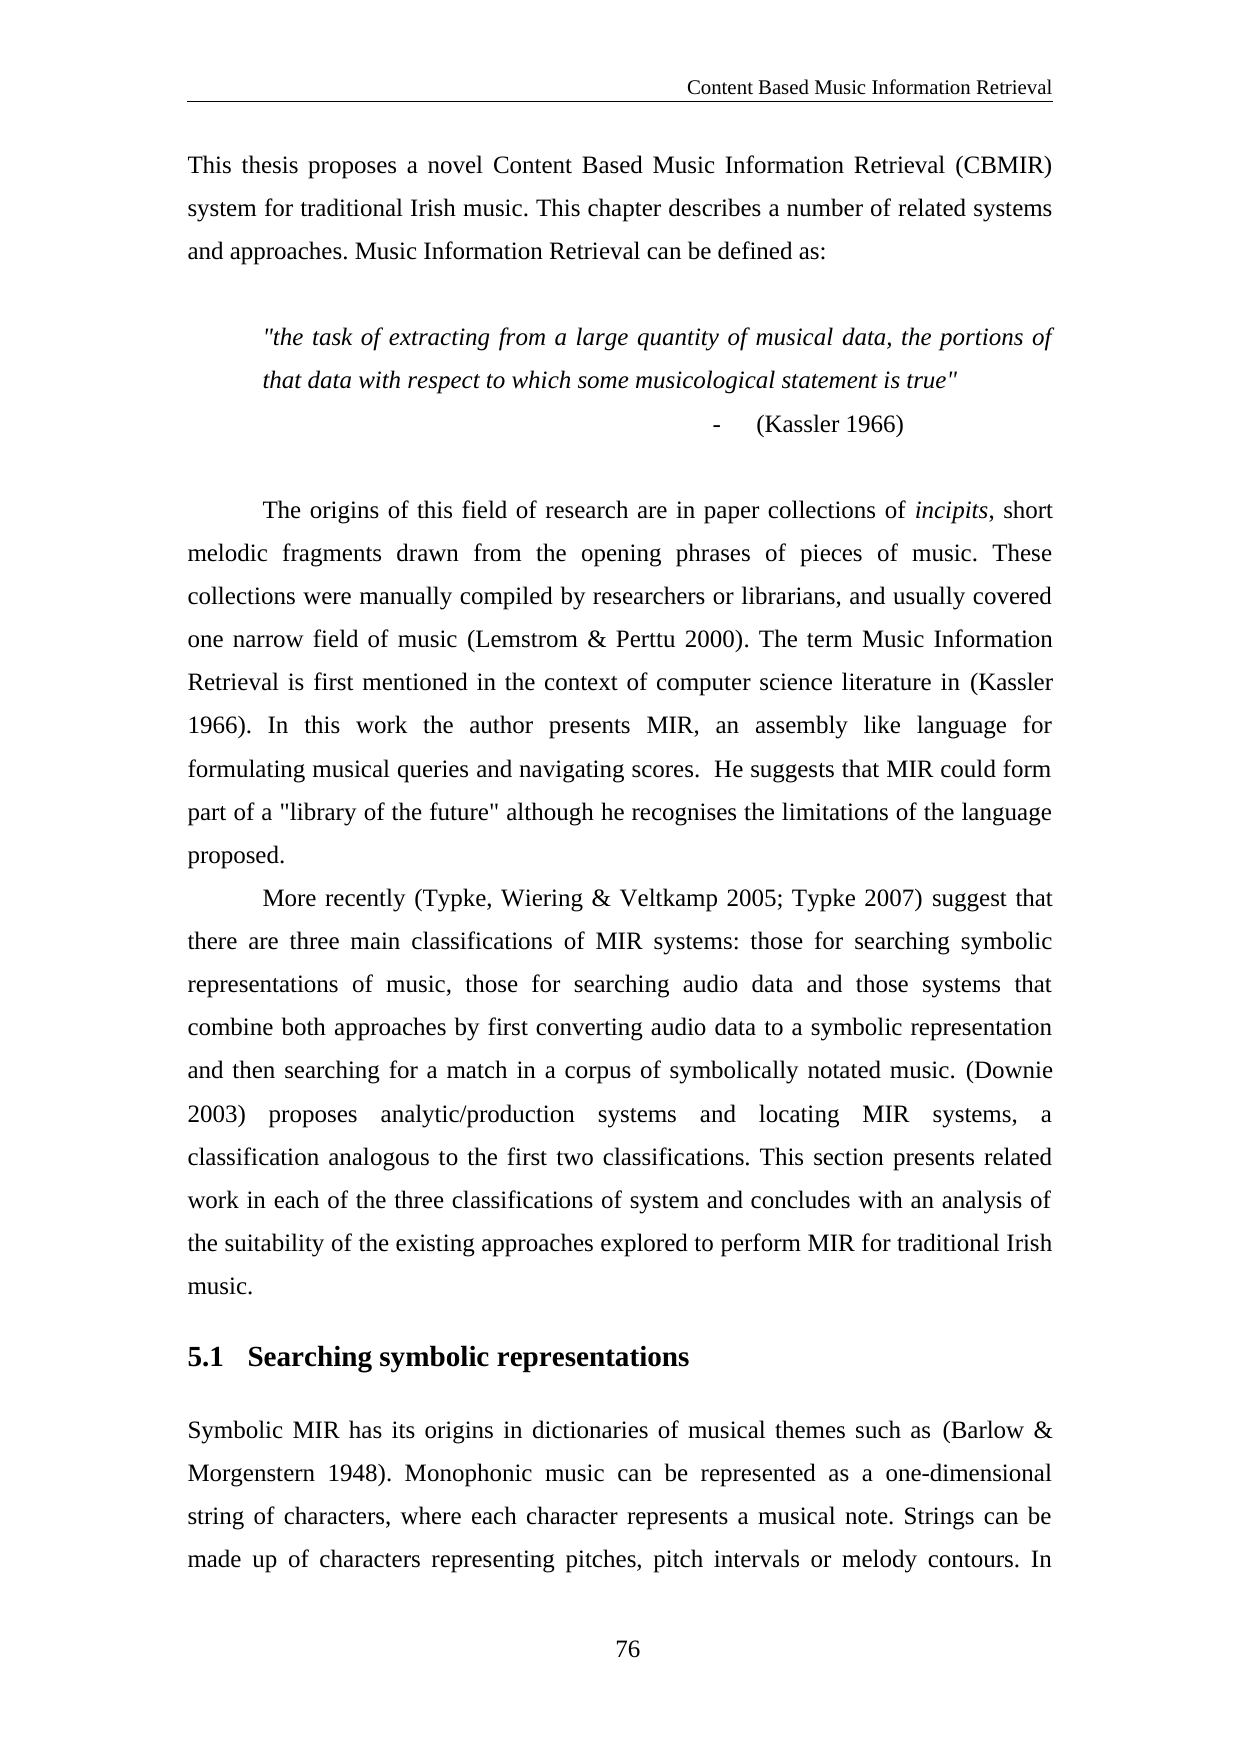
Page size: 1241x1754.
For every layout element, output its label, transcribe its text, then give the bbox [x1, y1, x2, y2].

text "the task of extracting from a large quantity of musical data, the portions of that data with respect to which some musicological statement is true" [262, 322, 1053, 394]
list (Kassler 1966) [712, 409, 1053, 437]
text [187, 1415, 1053, 1573]
text The origins of this field of research are in paper collections of incipits, short melodic fragments drawn from the opening phrases of pieces of music. These collections were manually compiled by researchers or librarians, and usually covered one narrow field of music . The term Music Information Retrieval is first mentioned in the context of computer science literature in (Kassler 1966). In this work the author presents MIR, an assembly like language for formulating musical queries and navigating scores. He suggests that MIR could form part of a "library of the future" although he recognises the limitations of the language proposed. [187, 495, 1053, 869]
text This thesis proposes a novel Content Based Music Information Retrieval (CBMIR) system for traditional Irish music. This chapter describes a number of related systems and approaches. Music Information Retrieval can be defined as: [187, 150, 1053, 265]
subtitle Searching symbolic representations [187, 1339, 1053, 1373]
text More recently (Typke, Wiering & Veltkamp 2005; Typke 2007) suggest that there are three main classifications of MIR systems: those for searching symbolic representations of music, those for searching audio data and those systems that combine both approaches by first converting audio data to a symbolic representation and then searching for a match in a corpus of symbolically notated music. (Downie 2003) proposes analytic/production systems and locating MIR systems, a classification analogous to the first two classifications. This section presents related work in each of the three classifications of system and concludes with an analysis of the suitability of the existing approaches explored to perform MIR for traditional Irish music. [187, 883, 1053, 1300]
